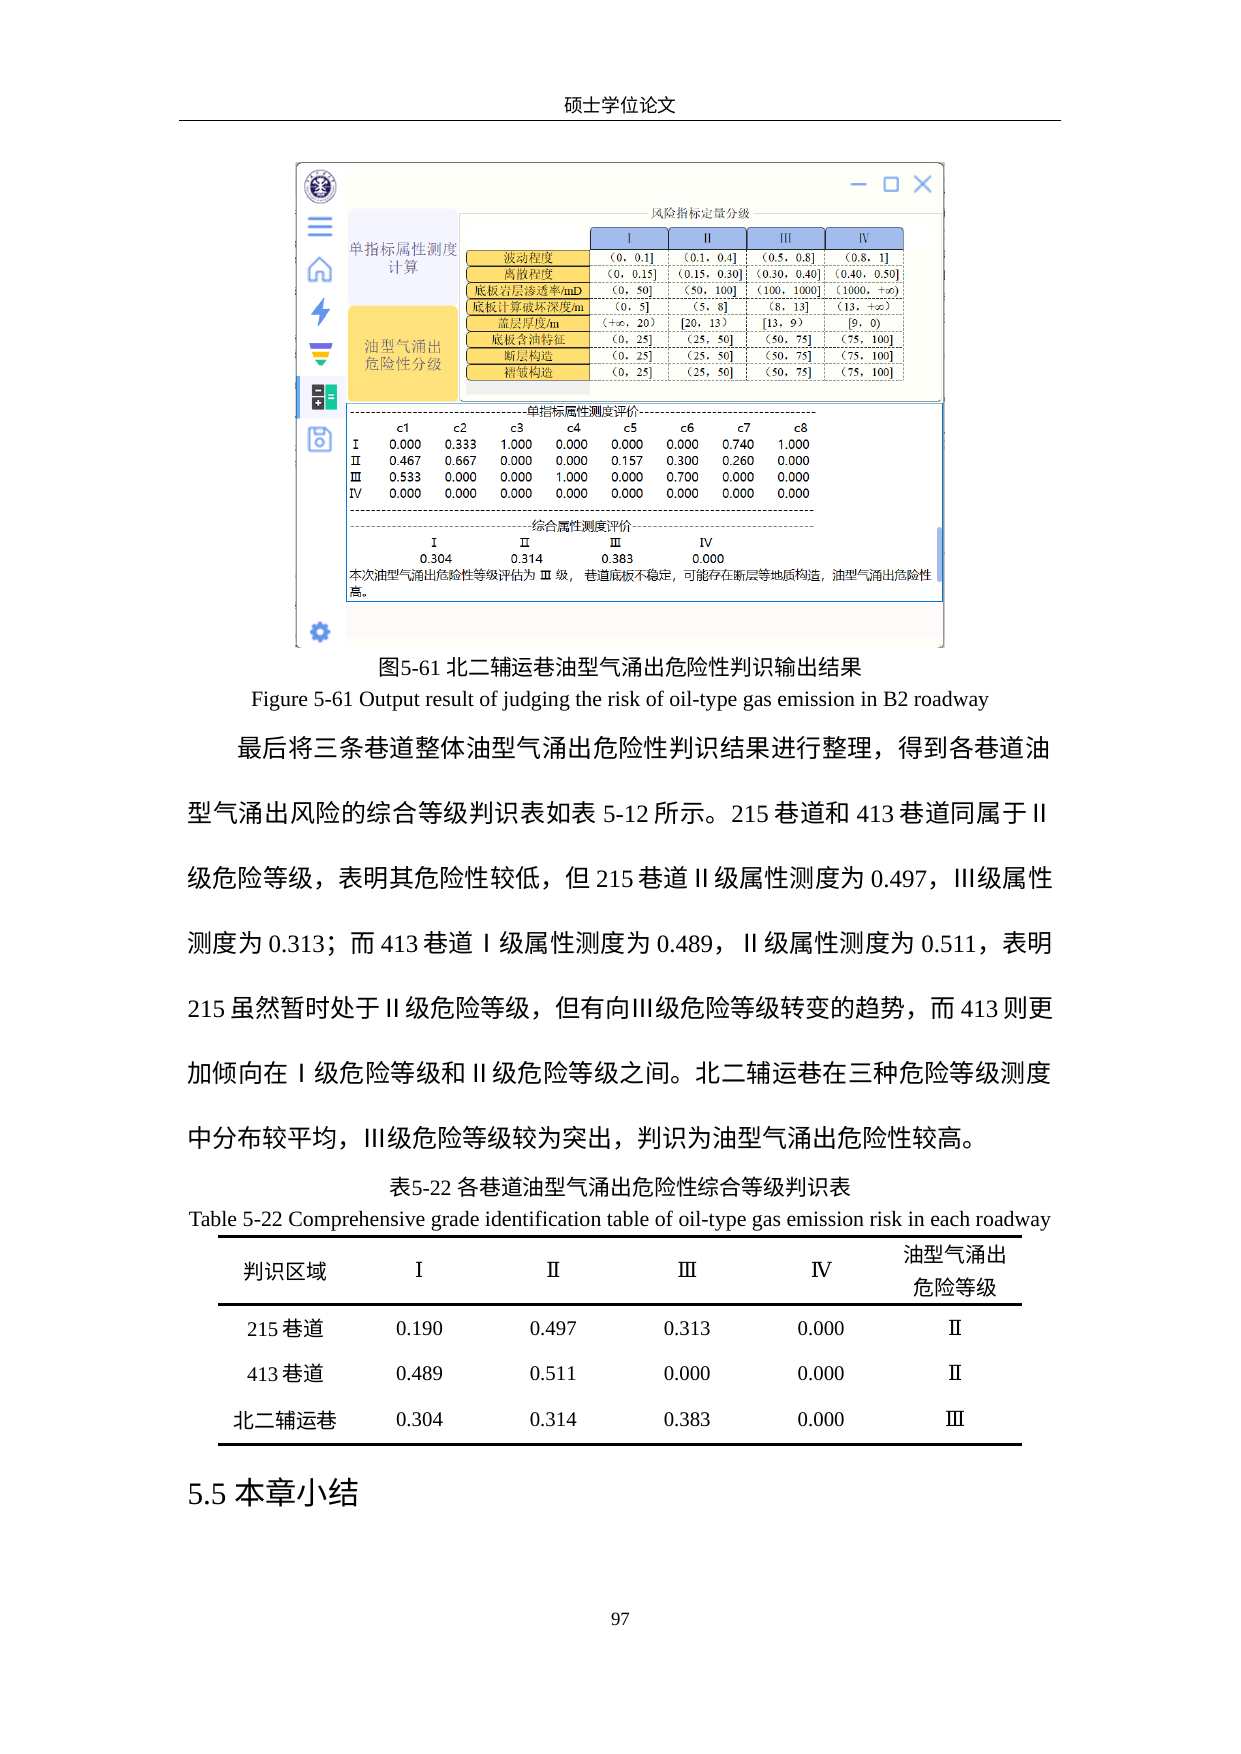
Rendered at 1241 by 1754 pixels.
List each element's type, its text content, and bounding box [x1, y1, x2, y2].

table_cell 0.000 [754, 1306, 888, 1349]
table_cell 215巷道 [218, 1306, 352, 1349]
table_cell 0.313 [620, 1306, 754, 1349]
table_cell Ⅲ [888, 1396, 1022, 1443]
table_cell 0.304 [352, 1396, 486, 1443]
text 最后将三条巷道整体油型气涌出危险性判识结果进行整理，得到各巷道油型气涌出风险的综合等级判识表如表5-12所示。215巷道和413巷道同属于Ⅱ级危险等级，表明其危险性较低，但215巷道Ⅱ级属性测度为0.497，Ⅲ级属性测度为0.313；而413巷道Ⅰ级属性测度为0.489，Ⅱ级属性测度为0.511，表明215虽然暂时处于Ⅱ级危险等级，但有向Ⅲ级危险等级转变的趋势，而413则更加倾向在Ⅰ级危险等级和Ⅱ级危险等级之间。北二辅运巷在三种危险等级测度中分布较平均，Ⅲ级危险等级较为突出，判识为油型气涌出危险性较高。 [187, 714, 1053, 1169]
table_cell 0.000 [620, 1349, 754, 1396]
table_cell 北二辅运巷 [218, 1396, 352, 1443]
table_cell 0.190 [352, 1306, 486, 1349]
table_cell Ⅱ [888, 1306, 1022, 1349]
list 本章小结 [187, 1458, 1053, 1523]
table_cell 0.489 [352, 1349, 486, 1396]
table_header Ⅰ [352, 1238, 486, 1303]
table_cell 0.497 [486, 1306, 620, 1349]
table_header Ⅱ [486, 1238, 620, 1303]
table_header Ⅳ [754, 1238, 888, 1303]
table_cell 0.000 [754, 1396, 888, 1443]
table_cell Ⅱ [888, 1349, 1022, 1396]
table_cell 0.511 [486, 1349, 620, 1396]
table_cell 0.383 [620, 1396, 754, 1443]
table_cell 0.314 [486, 1396, 620, 1443]
picture [295, 162, 945, 648]
table_header Ⅲ [620, 1238, 754, 1303]
table_cell 0.000 [754, 1349, 888, 1396]
table_header 油型气涌出危险等级 [888, 1238, 1022, 1303]
table_cell 413巷道 [218, 1349, 352, 1396]
table_header 判识区域 [218, 1238, 352, 1303]
